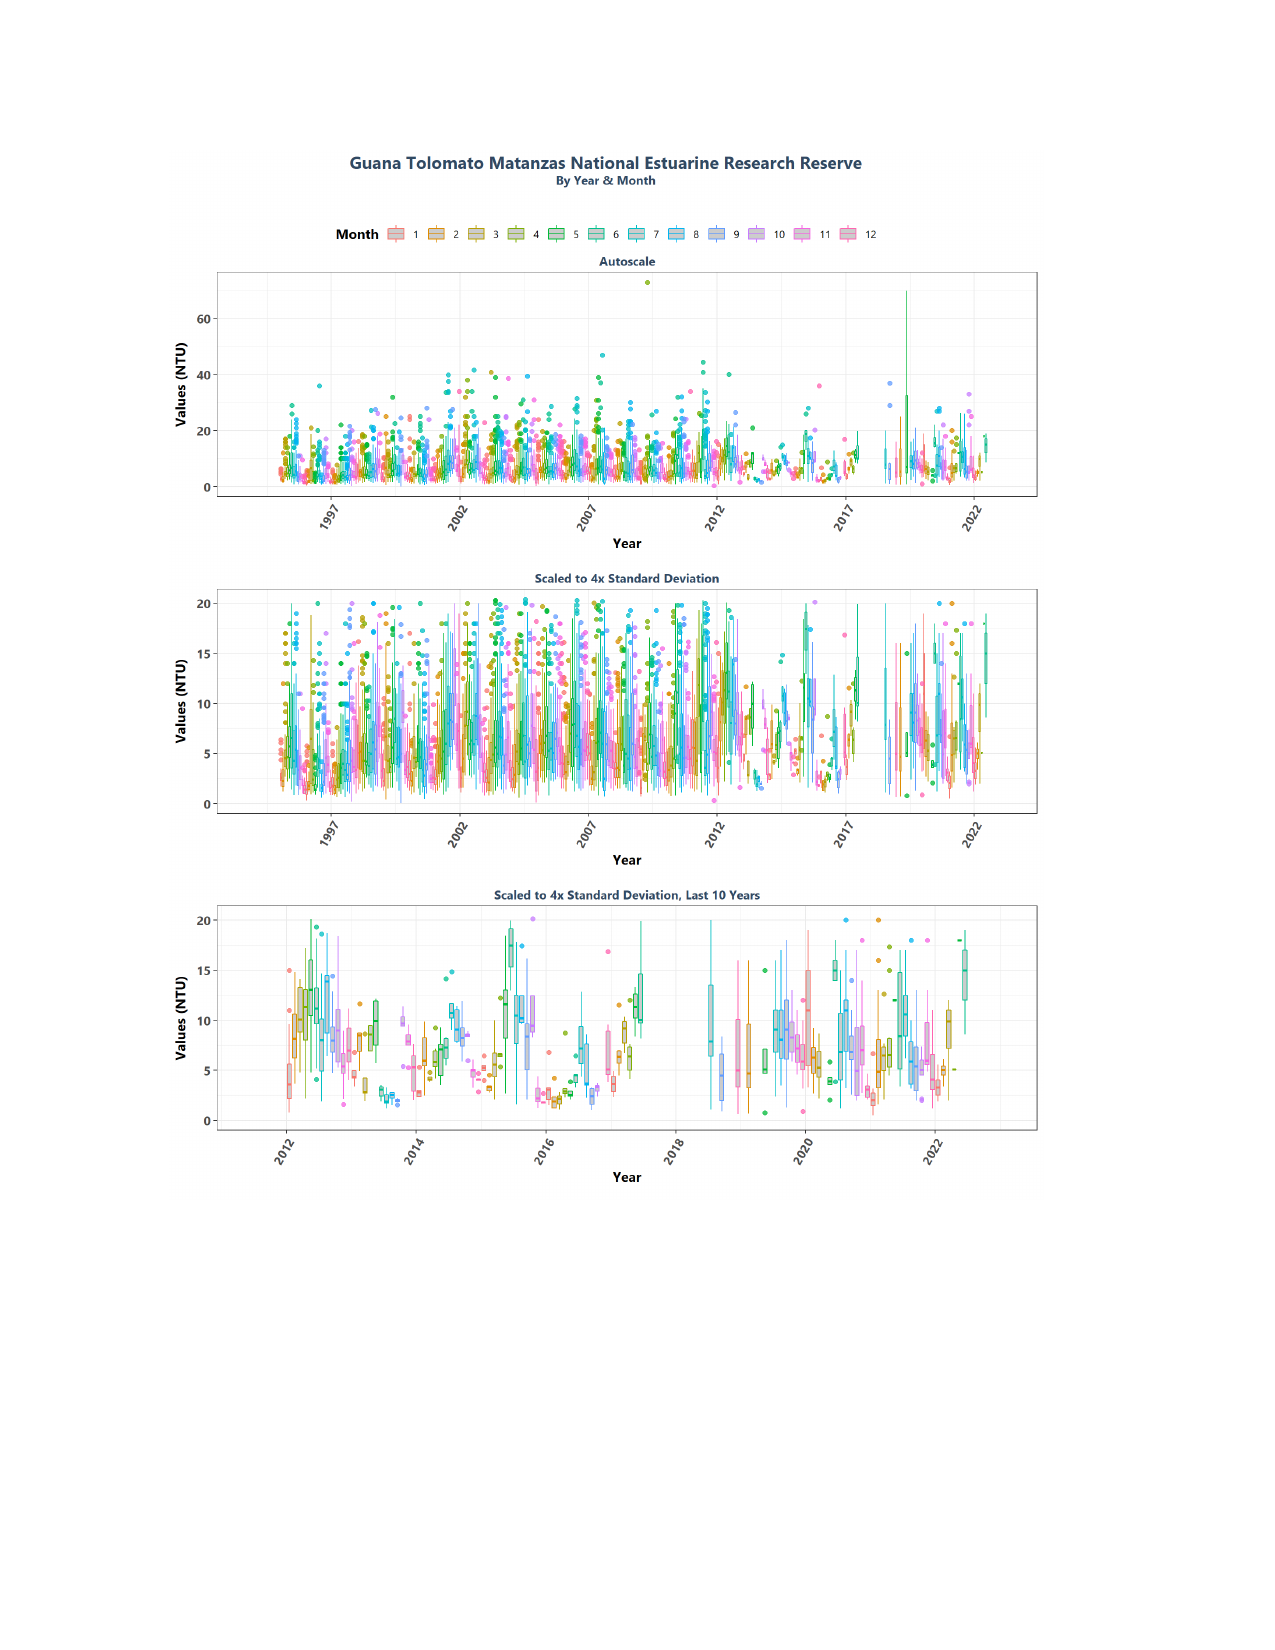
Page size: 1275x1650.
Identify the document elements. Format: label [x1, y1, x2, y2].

picture [168, 150, 1044, 1200]
